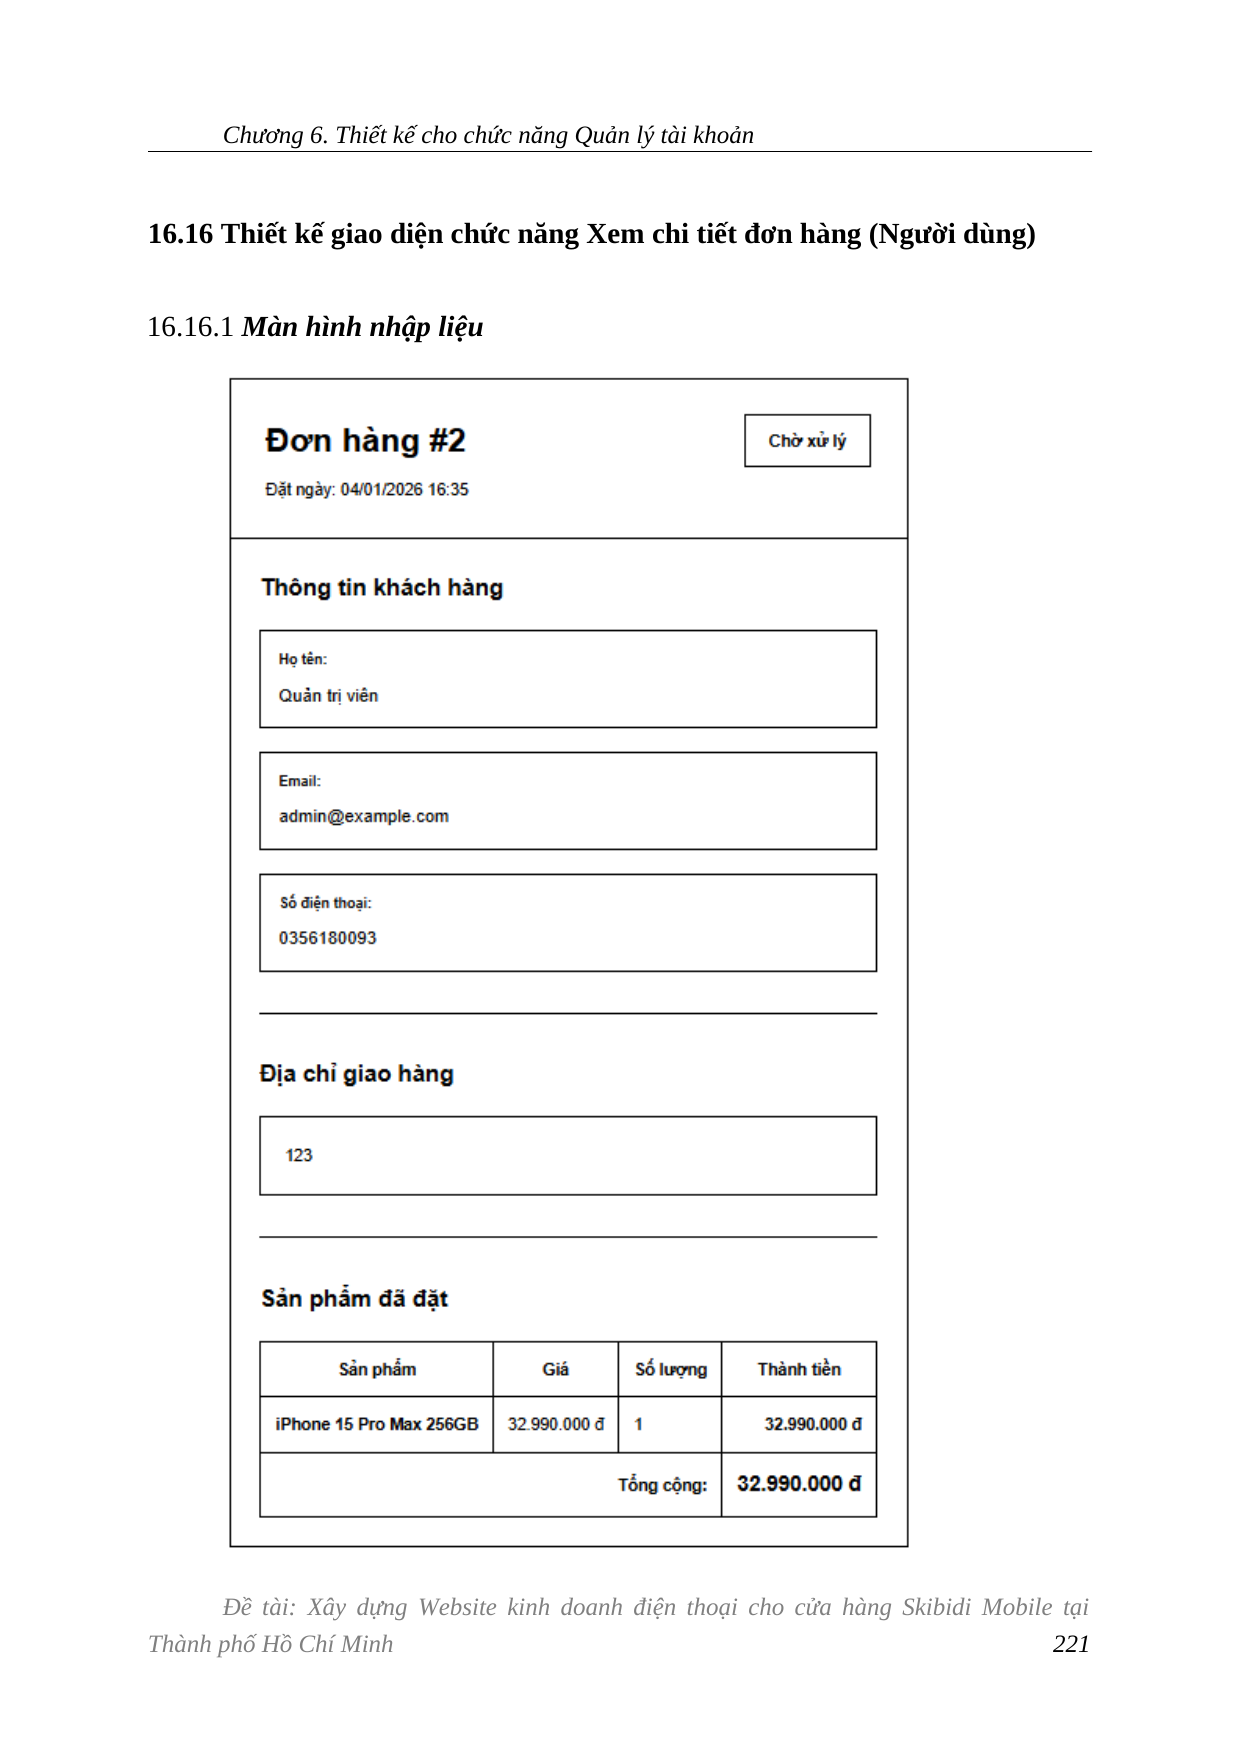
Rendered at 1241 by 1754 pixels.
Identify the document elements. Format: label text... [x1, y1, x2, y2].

picture [222, 369, 912, 1557]
subtitle Màn hình nhập liệu [147, 303, 1092, 344]
subtitle Thiết kế giao diện chức năng Xem chi tiết đơn hàng (Người dùng) [148, 207, 1092, 253]
